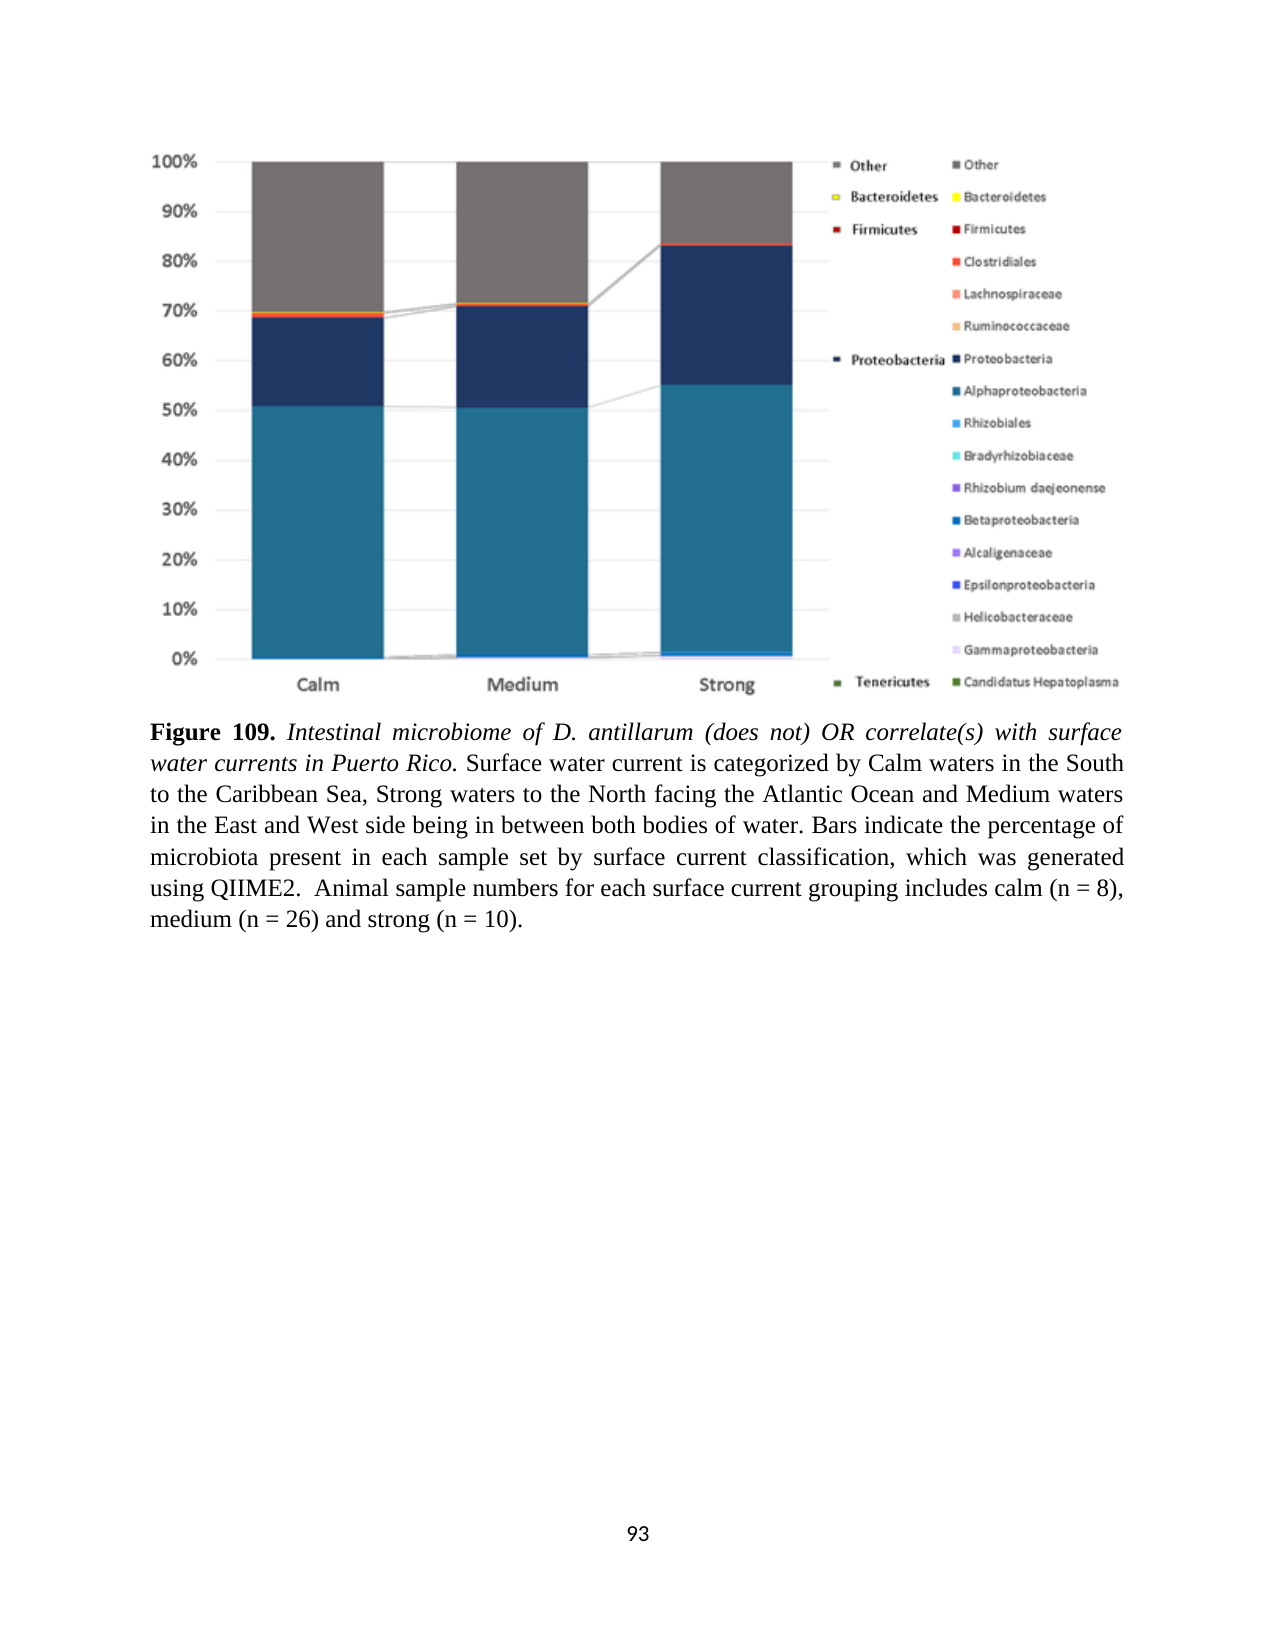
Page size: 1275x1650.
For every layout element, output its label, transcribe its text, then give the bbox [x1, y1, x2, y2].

text Figure 109. Intestinal microbiome of D. antillarum (does not) OR correlate(s) with surface water currents in Puerto Rico. Surface water current is categorized by Calm waters in the South to the Caribbean Sea, Strong waters to the North facing the Atlantic Ocean and Medium waters in the East and West side being in between both bodies of water. Bars indicate the percentage of microbiota present in each sample set by surface current classification, which was generated using QIIME2. Animal sample numbers for each surface current grouping includes calm (n = 8), medium (n = 26) and strong (n = 10). [150, 717, 1125, 932]
picture [150, 150, 1125, 699]
